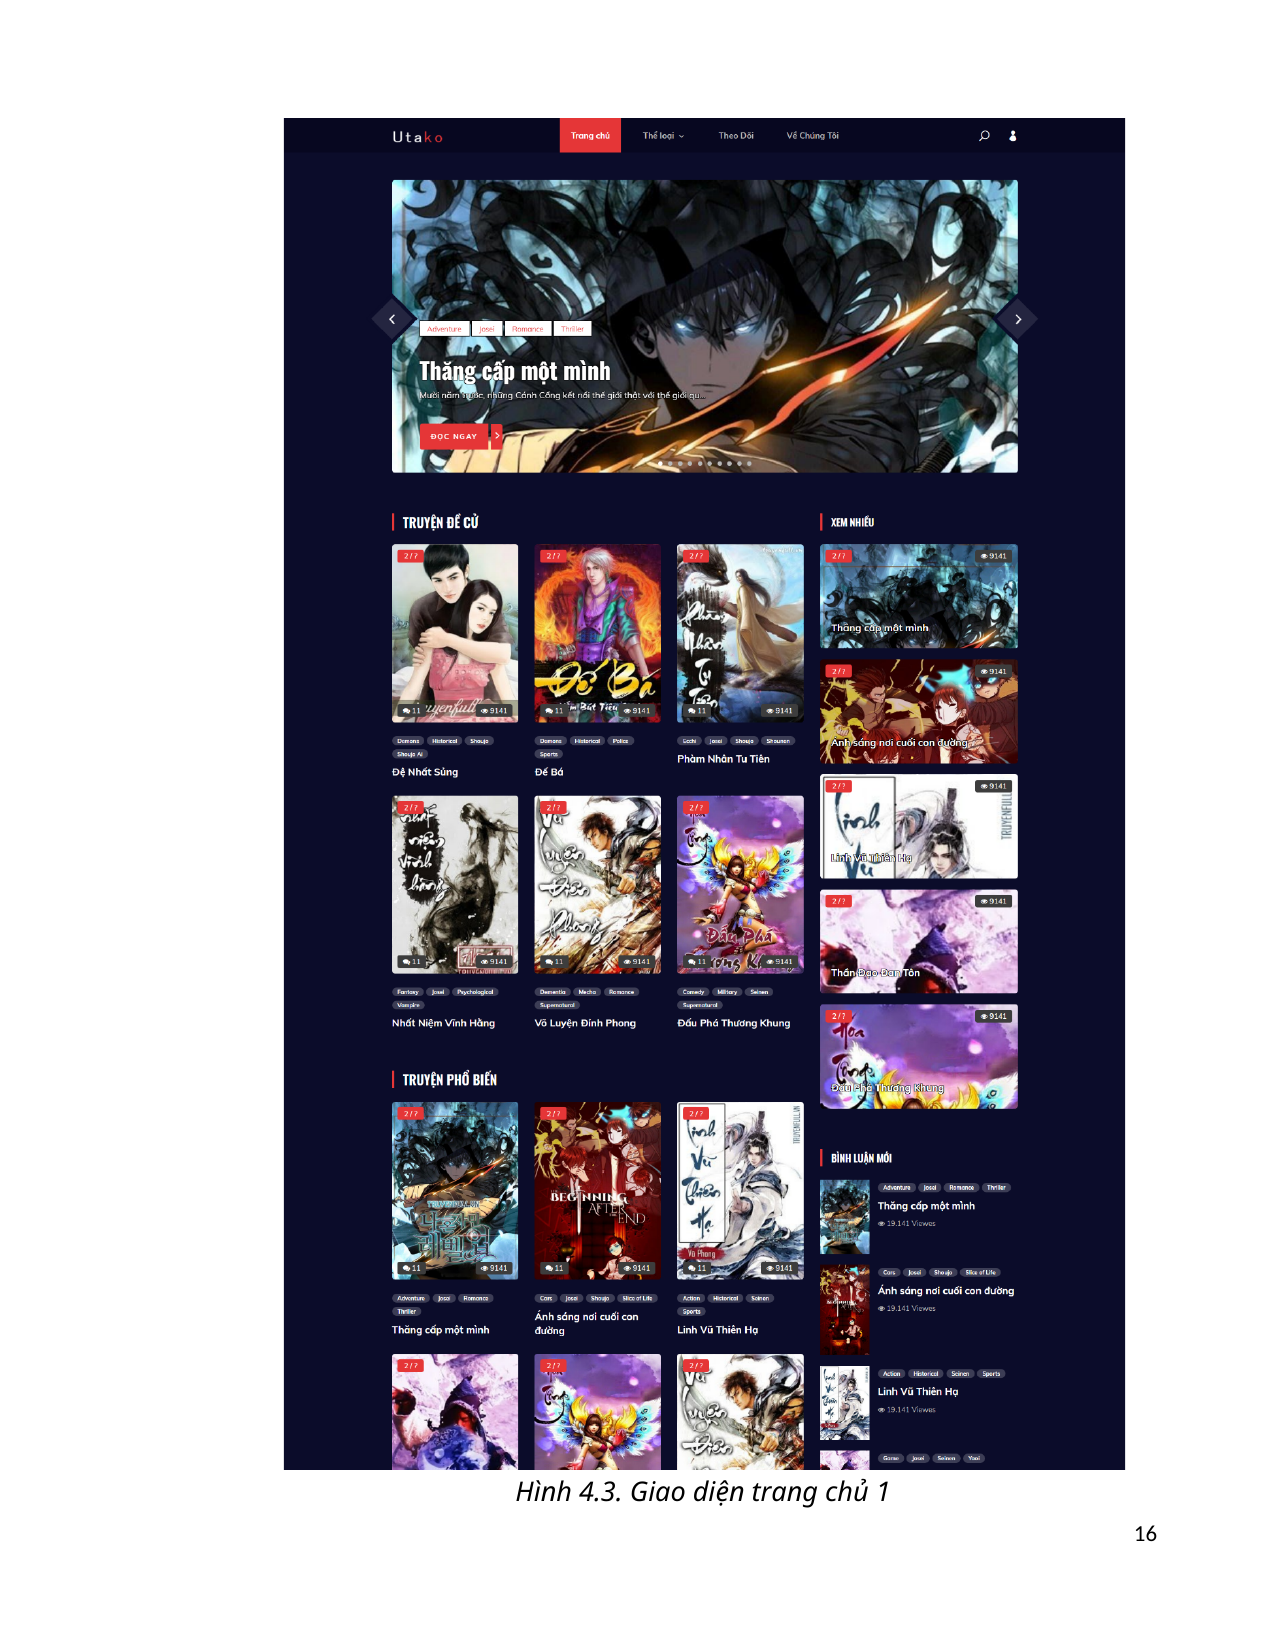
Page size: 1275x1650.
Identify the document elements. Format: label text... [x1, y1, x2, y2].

list Hình 4.3. Giao diện trang chủ 1 [252, 1472, 1157, 1509]
picture [283, 118, 1126, 1470]
